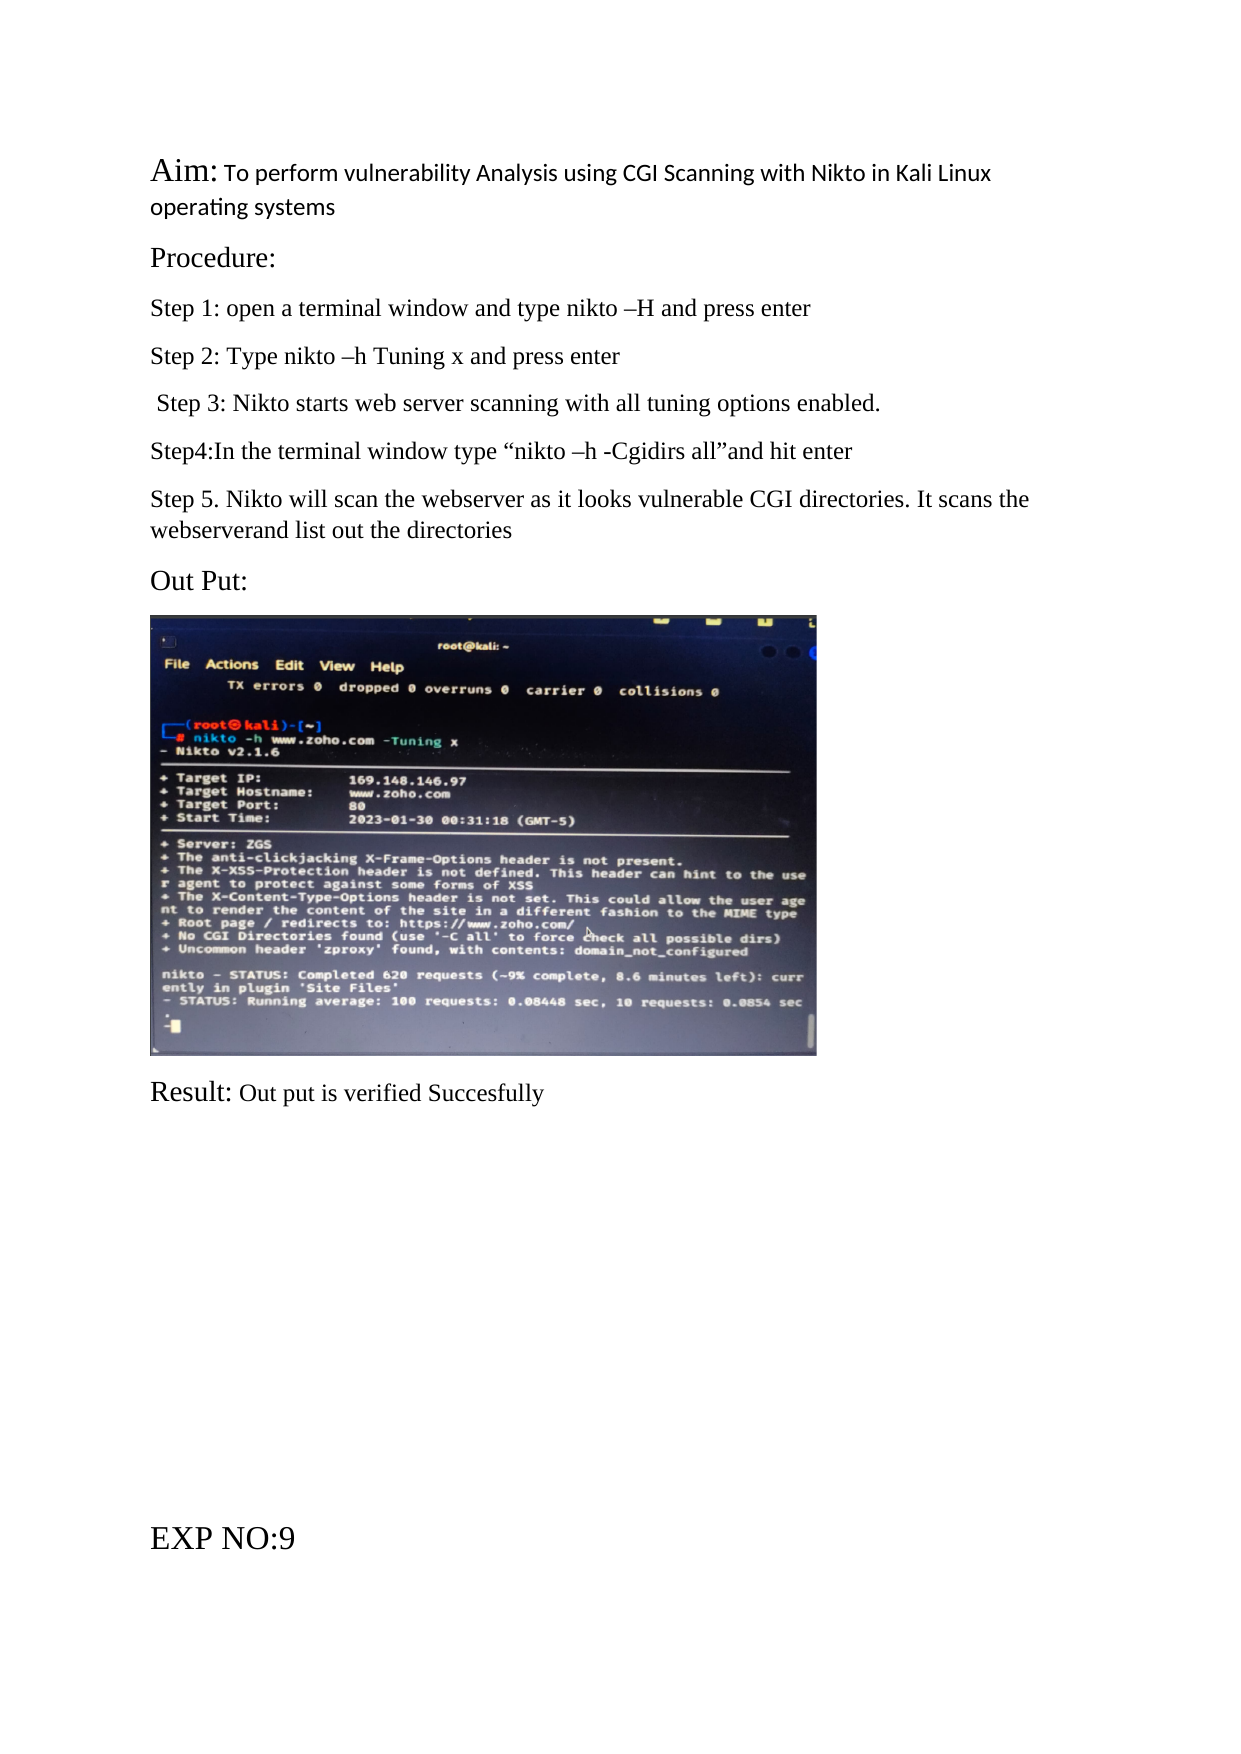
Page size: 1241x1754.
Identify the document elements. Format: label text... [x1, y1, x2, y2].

text Step 2: Type nikto –h Tuning x and press enter [150, 341, 1090, 369]
text Out Put: [150, 563, 1090, 596]
text Step 5. Nikto will scan the webserver as it looks vulnerable CGI directories. It scans the webserverand list out the directories [150, 484, 1090, 544]
text Step 3: Nikto starts web server scanning with all tuning options enabled. [150, 388, 1090, 417]
text Step4:In the terminal window type “nikto –h -Cgidirs all”and hit enter [150, 436, 1090, 465]
text Aim: To perform vulnerability Analysis using CGI Scanning with Nikto in Kali Linux operating systems [150, 150, 1090, 221]
text Result: Out put is verified Succesfully [150, 1074, 1090, 1107]
text EXP NO:9 [150, 1519, 1090, 1557]
text Step 1: open a terminal window and type nikto –H and press enter [150, 293, 1090, 322]
text Procedure: [150, 240, 1090, 274]
picture [150, 615, 817, 1056]
